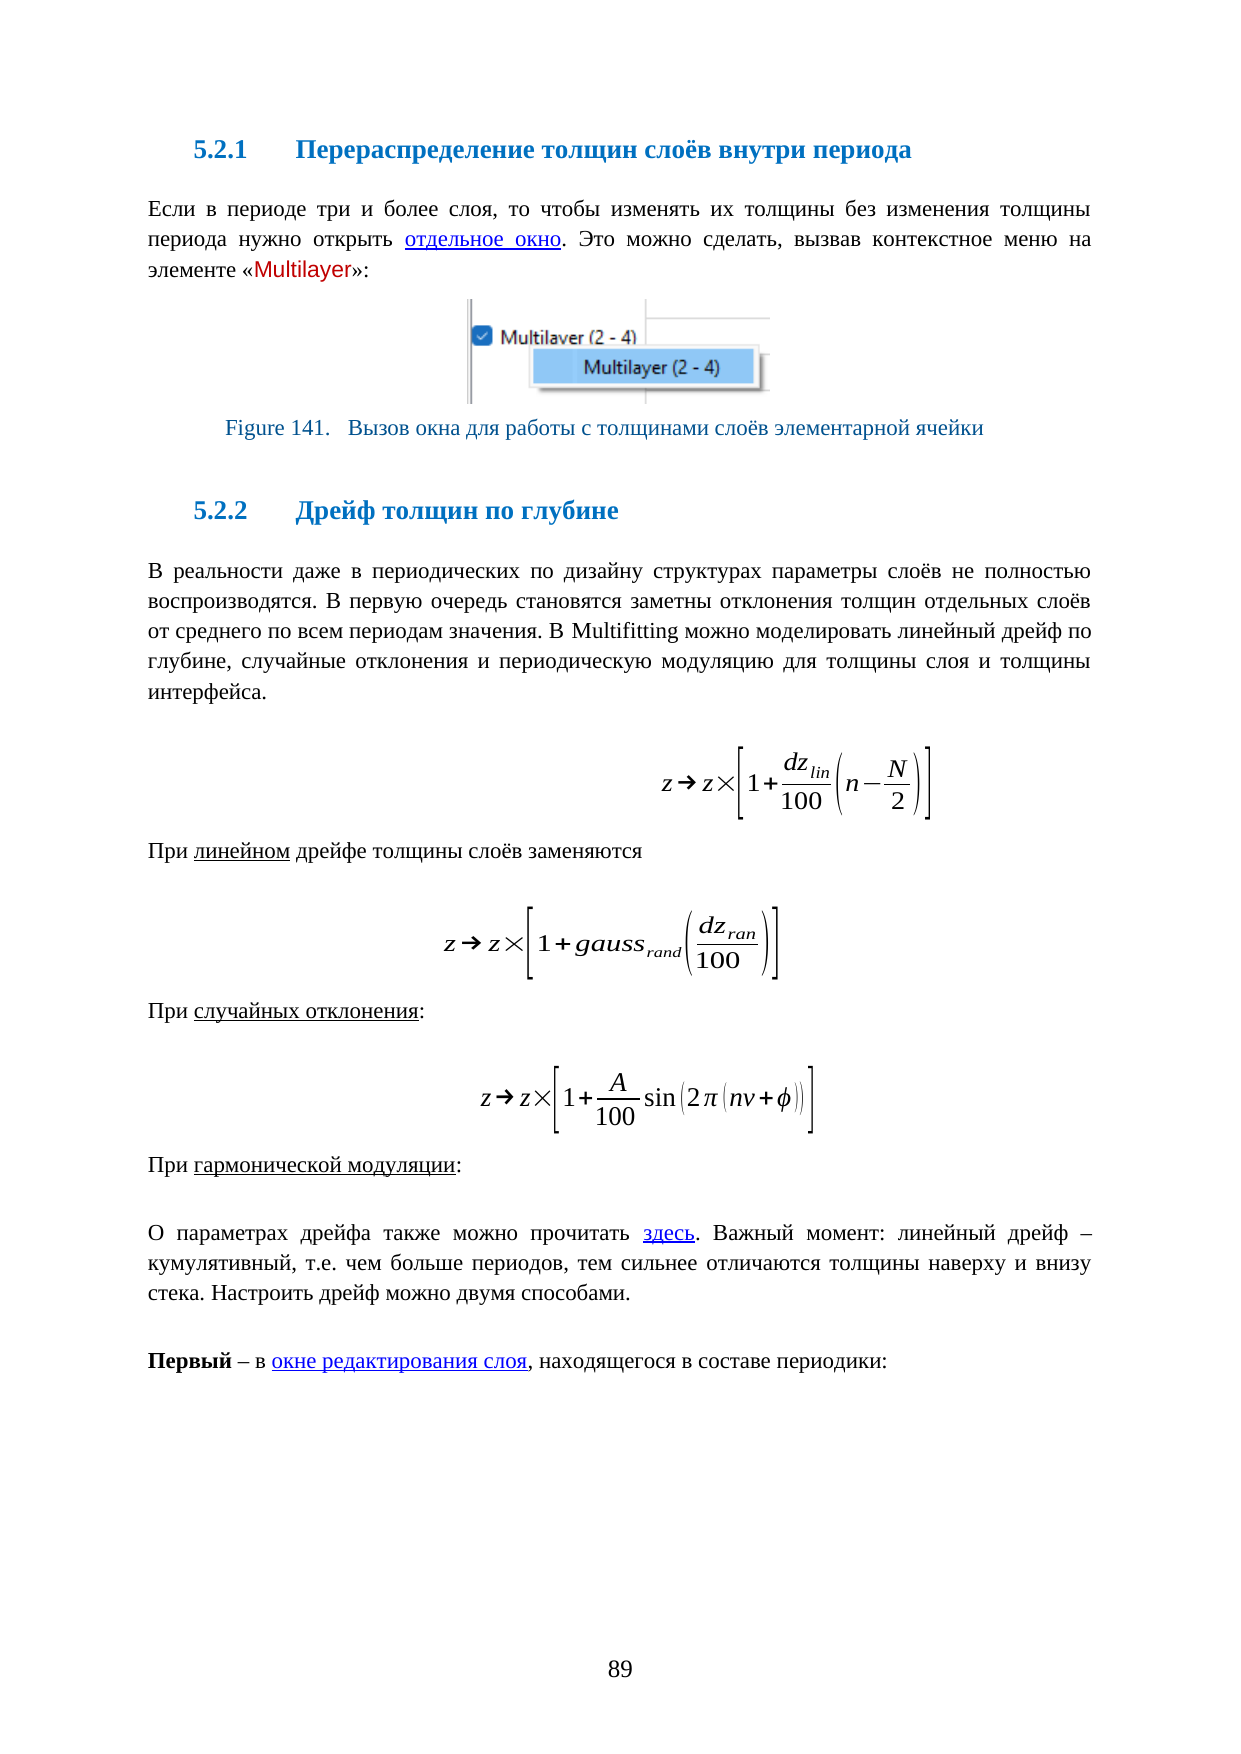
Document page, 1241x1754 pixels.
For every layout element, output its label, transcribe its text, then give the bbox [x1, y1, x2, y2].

text О параметрах дрейфа также можно прочитать здесь. Важный момент: линейный дрейф – кумулятивный, т.е. чем больше периодов, тем сильнее отличаются толщины наверху и внизу стека. Настроить дрейф можно двумя способами. [148, 1219, 1093, 1305]
text Если в периоде три и более слоя, то чтобы изменять их толщины без изменения толщины периода нужно открыть отдельное окно. Это можно сделать, вызвав контекстное меню на элементе «Multilayer»: [148, 195, 1093, 282]
subtitle Перераспределение толщин слоёв внутри периода [193, 133, 1093, 164]
text При гармонической модуляции: [148, 1064, 1093, 1177]
text При случайных отклонения: [148, 905, 1093, 1023]
text В реальности даже в периодических по дизайну структурах параметры слоёв не полностью воспроизводятся. В первую очередь становятся заметны отклонения толщин отдельных слоёв от среднего по всем периодам значения. В Multifitting можно моделировать линейный дрейф по глубине, случайные отклонения и периодическую модуляцию для толщины слоя и толщины интерфейса. [148, 557, 1093, 704]
picture [467, 299, 770, 404]
text При линейном дрейфе толщины слоёв заменяются [148, 745, 1093, 863]
subtitle Дрейф толщин по глубине [193, 494, 1093, 526]
text Первый – в окне редактирования слоя, находящегося в составе периодики: [148, 1347, 1093, 1373]
list Вызов окна для работы с толщинами слоёв элементарной ячейки [178, 324, 1093, 441]
